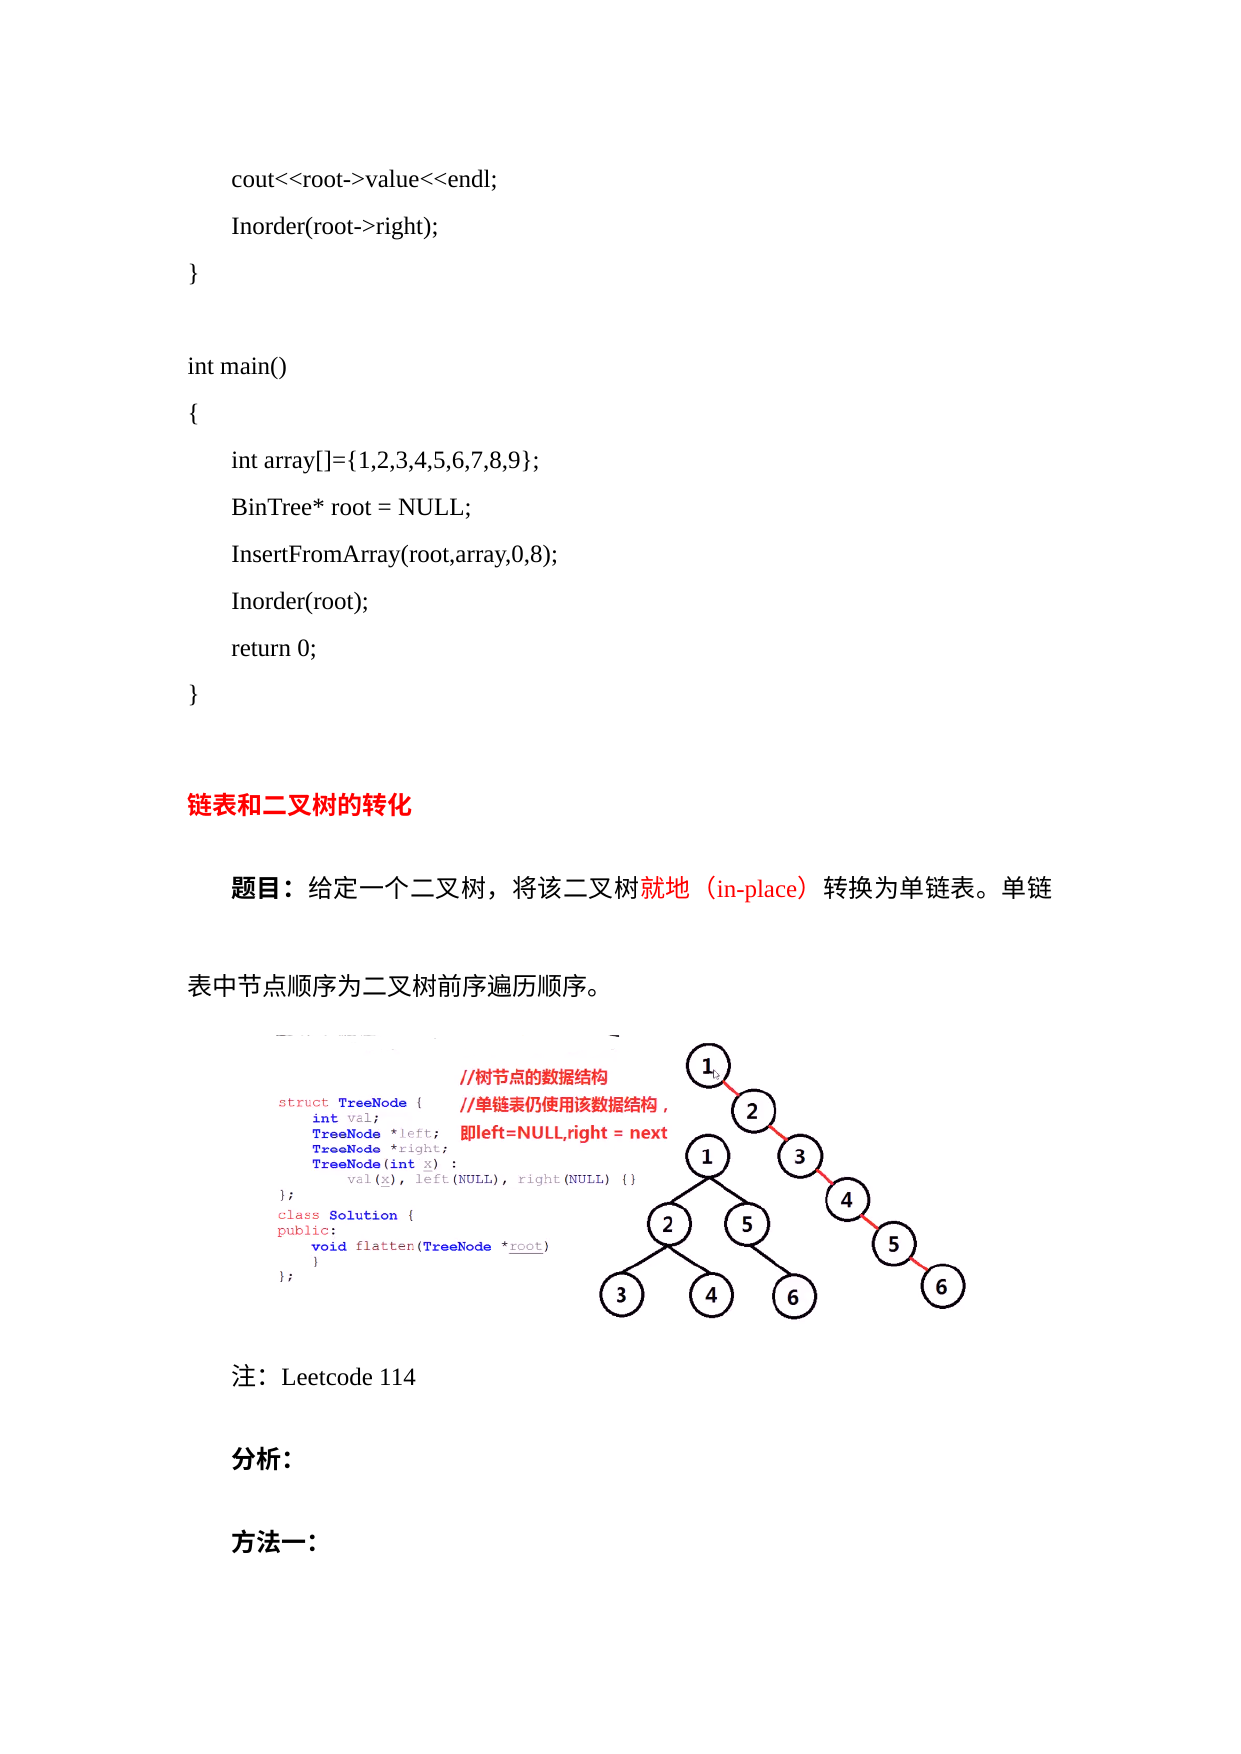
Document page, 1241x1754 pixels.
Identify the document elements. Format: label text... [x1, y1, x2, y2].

text int array[]={1,2,3,4,5,6,7,8,9}; [187, 443, 1053, 476]
subtitle 链表和二叉树的转化 [187, 771, 1053, 836]
text int main() [187, 349, 1053, 382]
picture [258, 1035, 982, 1324]
text cout<<root->value<<endl; [187, 162, 1053, 194]
text 分析： [187, 1425, 1053, 1490]
text Inorder(root); [187, 584, 1053, 616]
text BinTree* root = NULL; [187, 490, 1053, 523]
text 方法一： [187, 1508, 1053, 1573]
text } [187, 256, 1053, 288]
text 注：Leetcode 114 [187, 1342, 1053, 1407]
text return 0; [187, 631, 1053, 663]
text Inorder(root->right); [187, 209, 1053, 241]
text { [187, 396, 1053, 429]
text 题目：给定一个二叉树，将该二叉树就地（in-place）转换为单链表。单链表中节点顺序为二叉树前序遍历顺序。 [187, 854, 1053, 1017]
text } [187, 678, 1053, 710]
text InsertFromArray(root,array,0,8); [187, 537, 1053, 569]
